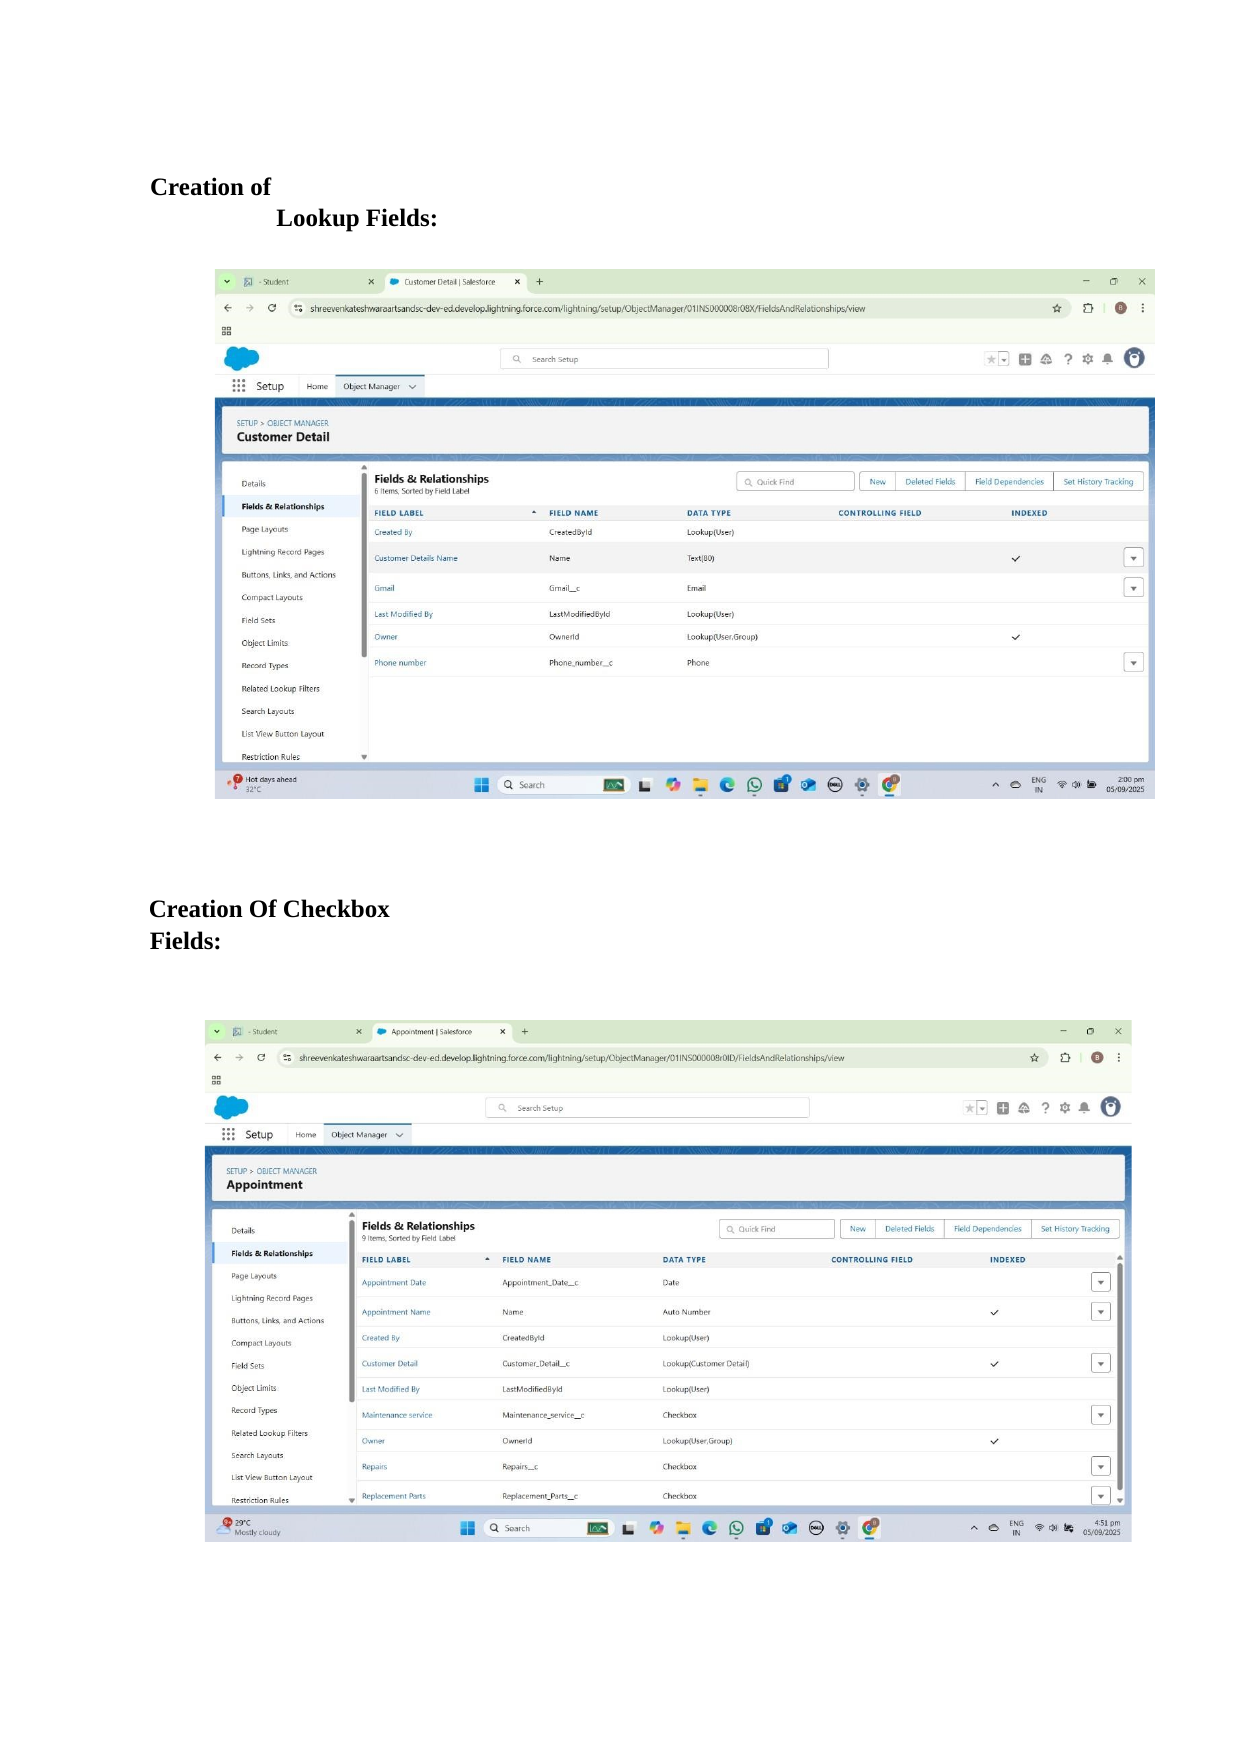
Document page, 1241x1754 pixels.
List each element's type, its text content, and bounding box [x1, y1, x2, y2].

picture [214, 269, 1155, 799]
text Creation Of Checkbox Fields: [148, 894, 466, 955]
picture [204, 1020, 1132, 1542]
text Lookup Fields: [276, 203, 466, 232]
